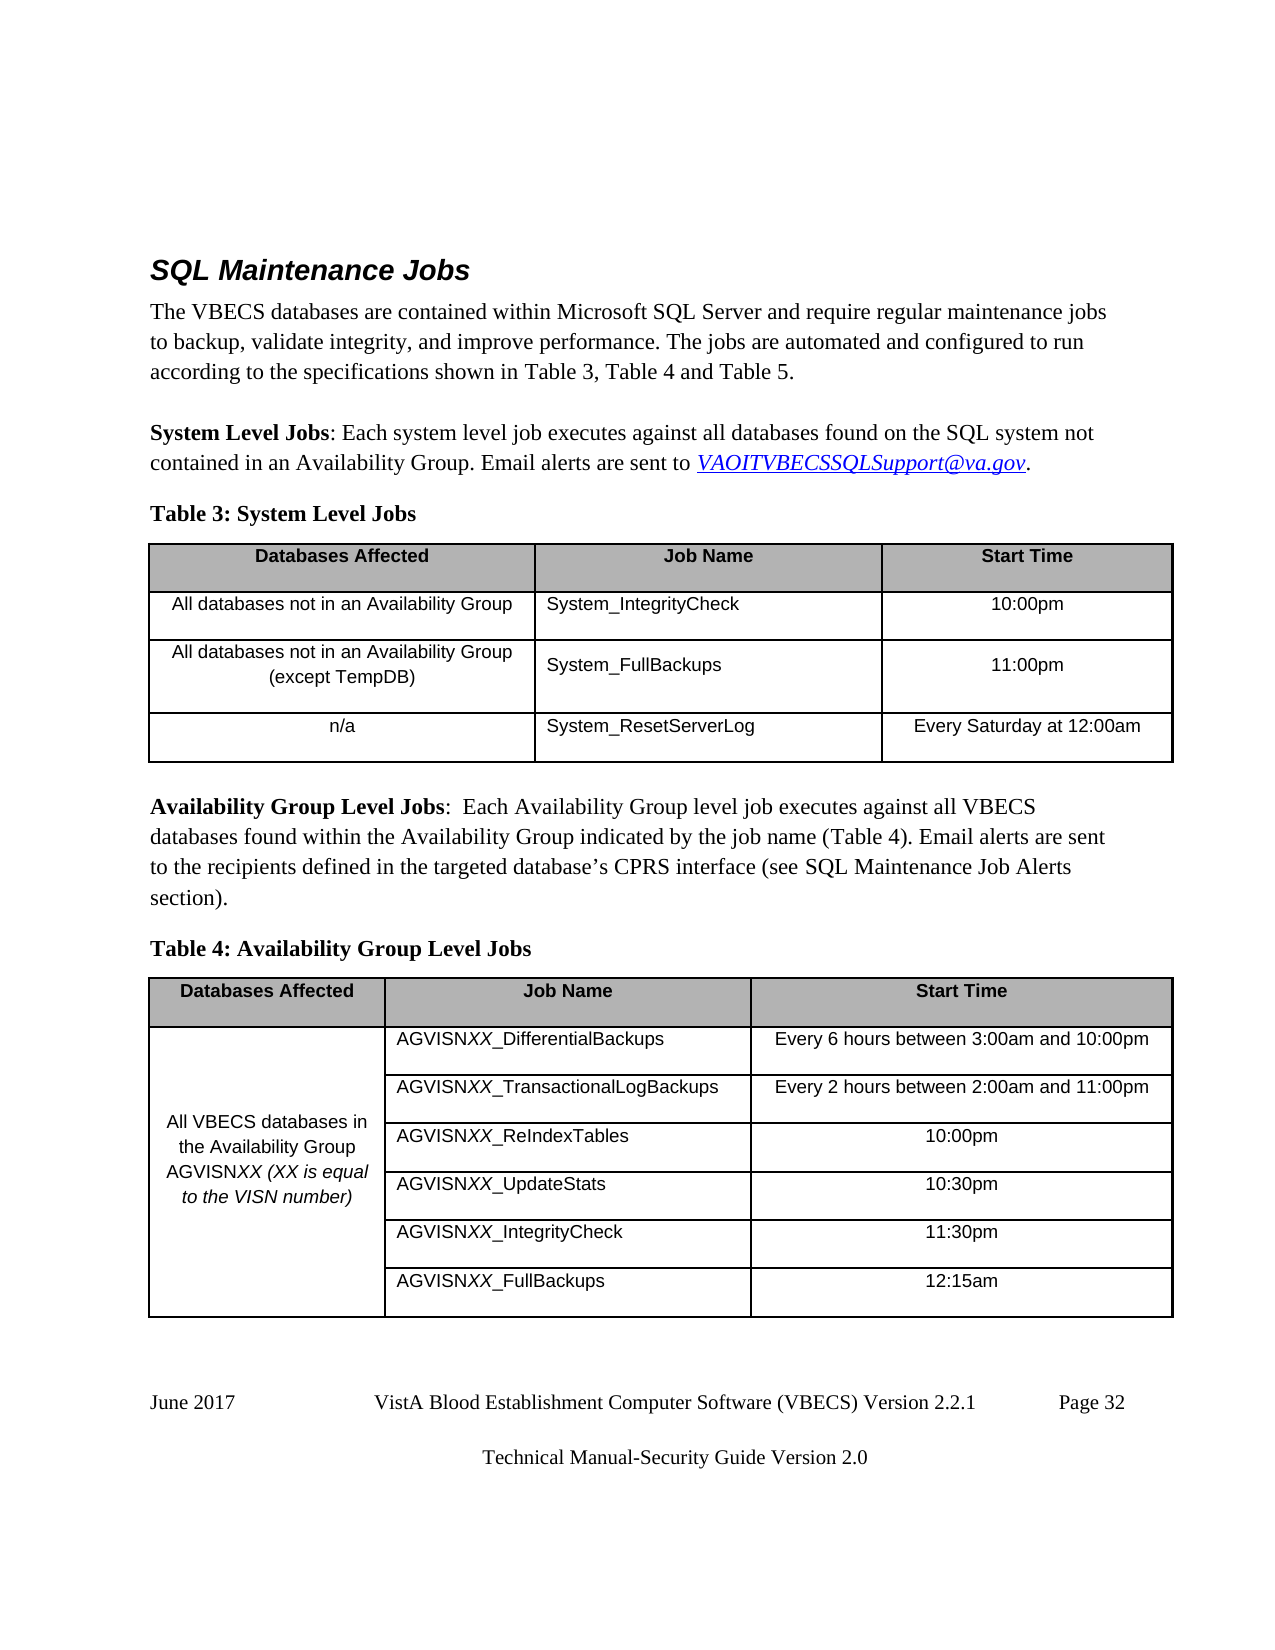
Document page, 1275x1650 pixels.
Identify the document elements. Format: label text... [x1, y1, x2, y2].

table_cell System_FullBackups [536, 641, 881, 712]
table_header Databases Affected [150, 545, 534, 591]
text The VBECS databases are contained within Microsoft SQL Server and require regular maintenance jobs to backup, validate integrity, and improve performance. The jobs are automated and configured to run according to the specifications shown in Table 3, Table 4 and Table 5. [150, 298, 1125, 384]
table_cell AGVISNXX_TransactionalLogBackups [386, 1076, 750, 1122]
table_cell Every 6 hours between 3:00am and 10:00pm [752, 1028, 1171, 1074]
table_header Job Name [536, 545, 881, 591]
table_cell AGVISNXX_ReIndexTables [386, 1124, 750, 1171]
table_cell All VBECS databases in the Availability Group AGVISNXX (XX is equal to the VISN number) [150, 1028, 384, 1316]
table_cell System_ResetServerLog [536, 714, 881, 761]
text Availability Group Level Jobs: Each Availability Group level job executes against all VBECS databases found within the Availability Group indicated by the job name (Table 4). Email alerts are sent to the recipients defined in the targeted database’s CPRS interface (see SQL Maintenance Job Alerts section). [150, 793, 1125, 910]
table_cell 10:30pm [752, 1173, 1171, 1219]
table_cell Every 2 hours between 2:00am and 11:00pm [752, 1076, 1171, 1122]
table_cell AGVISNXX_FullBackups [386, 1269, 750, 1316]
table_header Databases Affected [150, 979, 384, 1026]
table_cell Every Saturday at 12:00am [883, 714, 1171, 761]
text Table 4: Availability Group Level Jobs [150, 934, 1125, 961]
table_cell 12:15am [752, 1269, 1171, 1316]
table_cell System_IntegrityCheck [536, 593, 881, 639]
table_cell AGVISNXX_UpdateStats [386, 1173, 750, 1219]
text Table 3: System Level Jobs [150, 500, 1125, 526]
table_cell AGVISNXX_DifferentialBackups [386, 1028, 750, 1074]
table_header Job Name [386, 979, 750, 1026]
text System Level Jobs: Each system level job executes against all databases found on the SQL system not contained in an Availability Group. Email alerts are sent to VAOITVBECSSQLSupport@va.gov. [150, 418, 1125, 475]
table_header Start Time [752, 979, 1171, 1026]
table_cell All databases not in an Availability Group (except TempDB) [150, 641, 534, 712]
table_cell AGVISNXX_IntegrityCheck [386, 1221, 750, 1267]
table_cell 10:00pm [752, 1124, 1171, 1171]
table_cell 10:00pm [883, 593, 1171, 639]
table_cell 11:30pm [752, 1221, 1171, 1267]
table_cell n/a [150, 714, 534, 761]
table_cell All databases not in an Availability Group [150, 593, 534, 639]
table_header Start Time [883, 545, 1171, 591]
table_cell 11:00pm [883, 641, 1171, 712]
subtitle SQL Maintenance Jobs [150, 253, 1125, 286]
